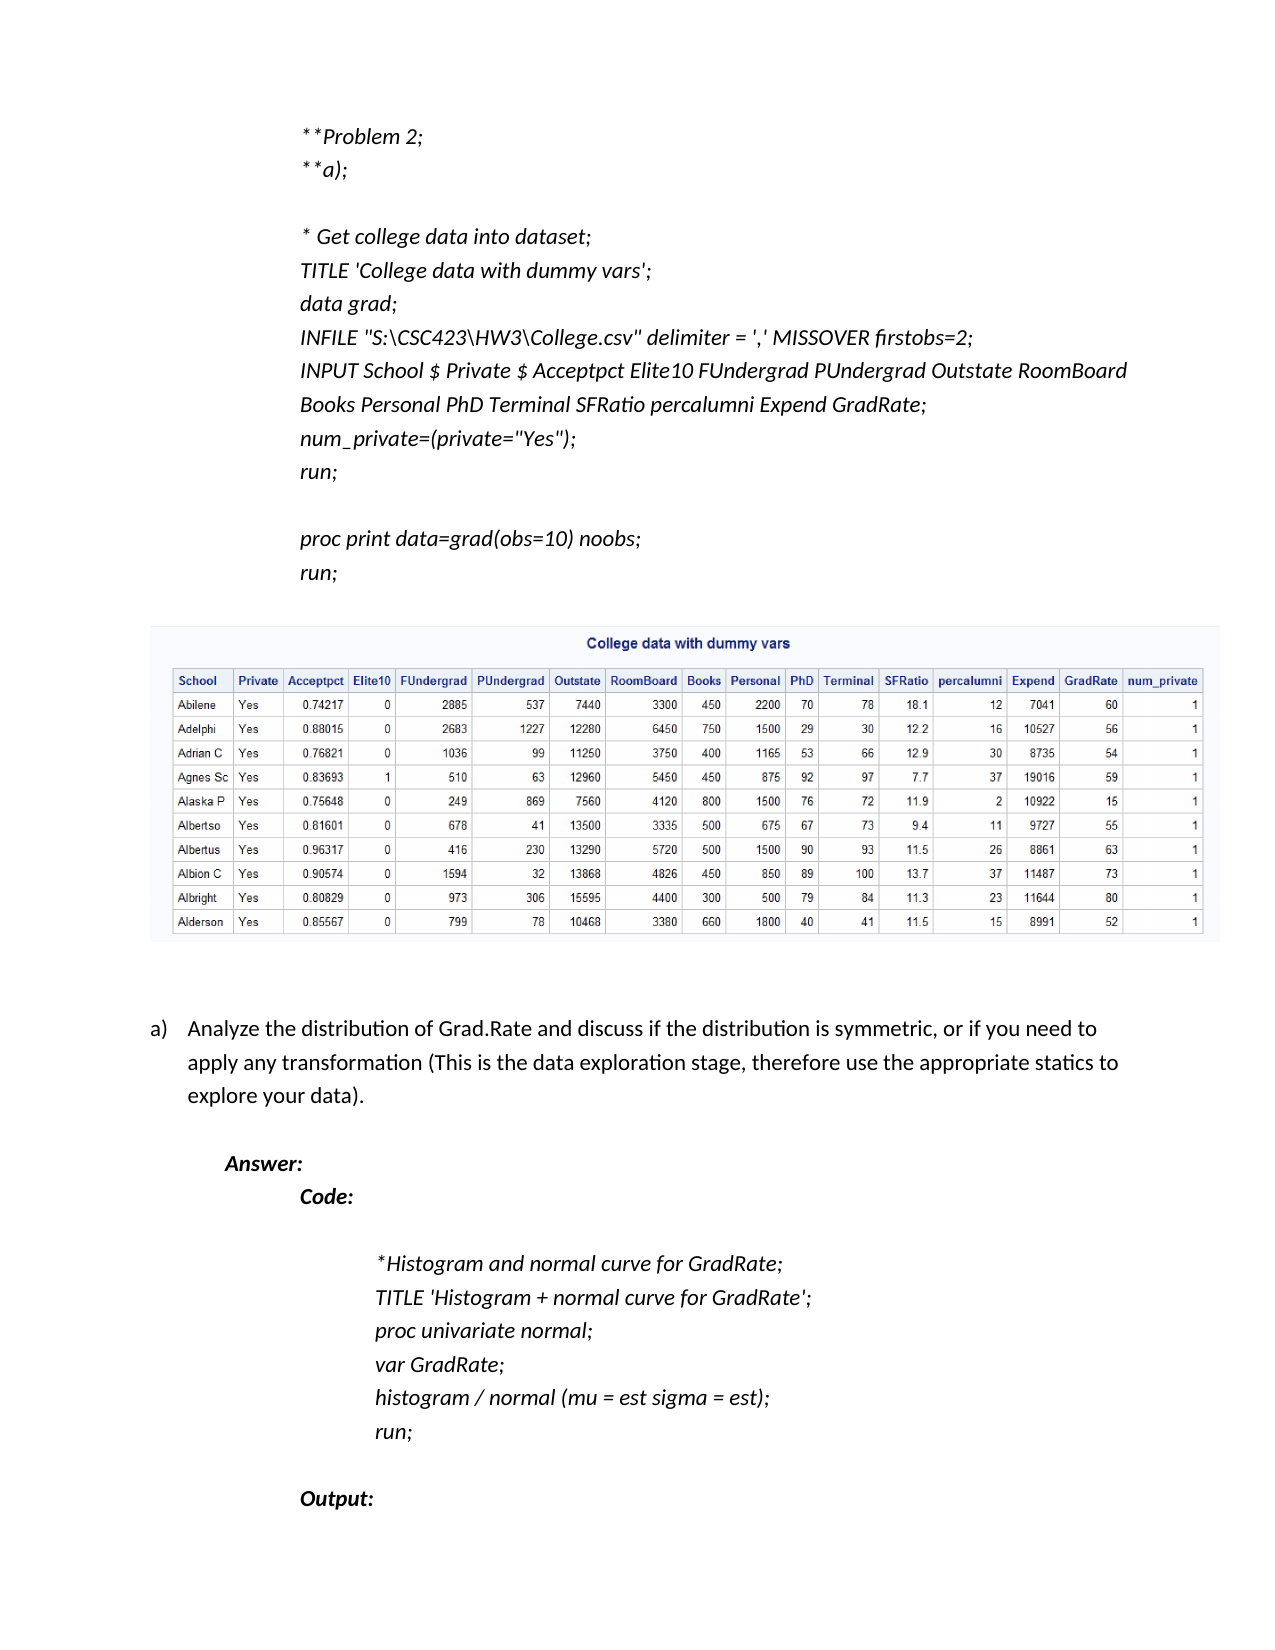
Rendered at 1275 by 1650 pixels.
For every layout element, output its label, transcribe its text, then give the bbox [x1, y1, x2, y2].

text var GradRate; [375, 1350, 1144, 1378]
text *Histogram and normal curve for GradRate; [375, 1249, 1144, 1277]
list Analyze the distribution of Grad.Rate and discuss if the distribution is symmetric, or if you need to apply any transformation (This is the data exploration stage, therefore use the appropriate statics to explore your data). [150, 1014, 1144, 1109]
text **Problem 2; [225, 122, 1144, 150]
text run; [300, 558, 1144, 586]
text num_private=(private="Yes"); [300, 424, 1144, 452]
text INFILE "S:\CSC423\HW3\College.csv" delimiter = ',' MISSOVER firstobs=2; [300, 323, 1144, 351]
text Answer: [225, 1149, 1144, 1177]
text Output: [225, 1484, 1144, 1512]
text histogram / normal (mu = est sigma = est); [375, 1383, 1144, 1411]
text TITLE 'College data with dummy vars'; [300, 256, 1144, 284]
text * Get college data into dataset; [300, 222, 1144, 251]
text INPUT School $ Private $ Acceptpct Elite10 FUndergrad PUndergrad Outstate RoomBoard Books Personal PhD Terminal SFRatio percalumni Expend GradRate; [300, 357, 1144, 418]
picture [150, 625, 1221, 942]
text run; [375, 1417, 1144, 1445]
text TITLE 'Histogram + normal curve for GradRate'; [375, 1283, 1144, 1311]
text run; [300, 457, 1144, 485]
text data grad; [300, 289, 1144, 318]
text Code: [225, 1182, 1144, 1210]
text **a); [300, 155, 1144, 183]
text proc print data=grad(obs=10) noobs; [300, 524, 1144, 552]
text proc univariate normal; [375, 1316, 1144, 1344]
